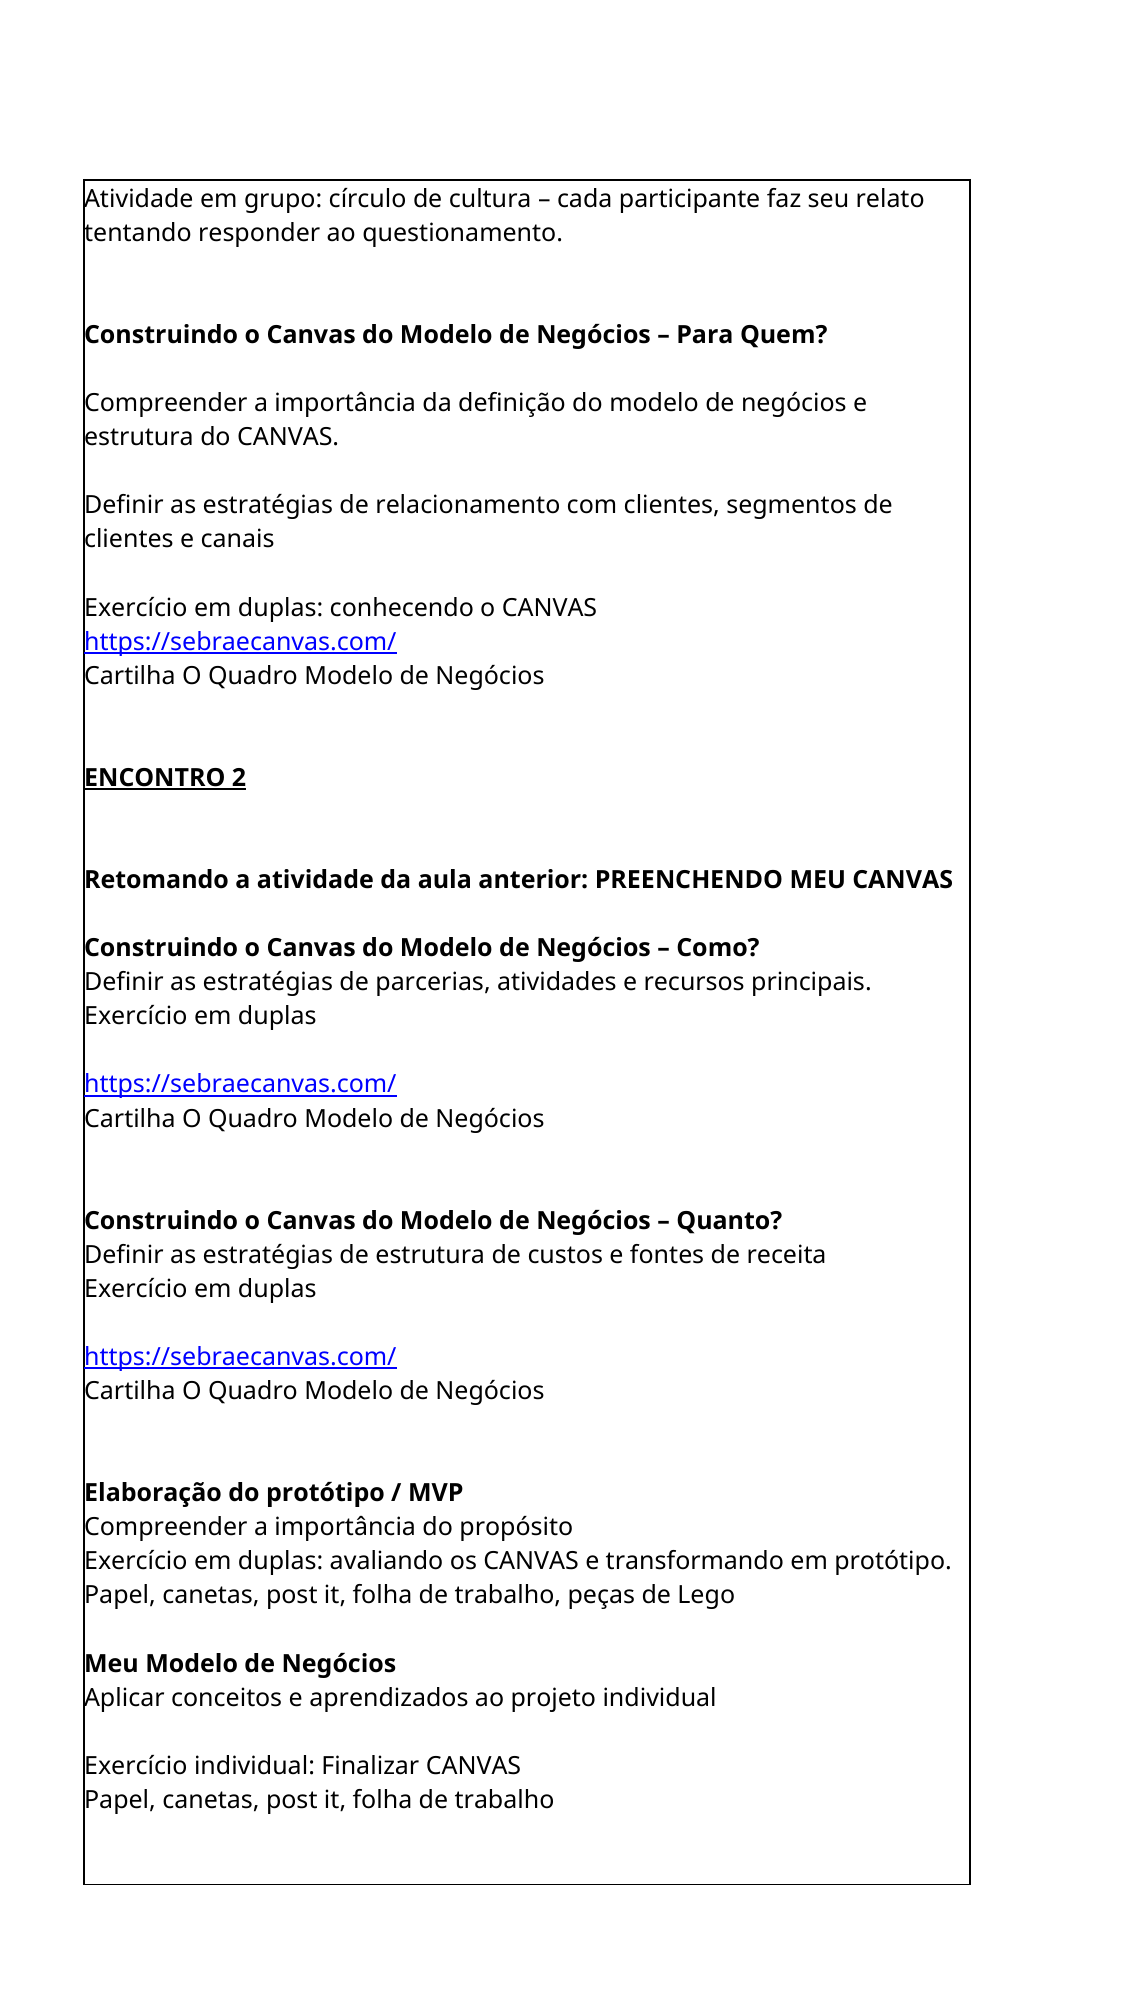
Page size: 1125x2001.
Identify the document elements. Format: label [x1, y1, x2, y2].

table_cell [85, 181, 969, 1884]
